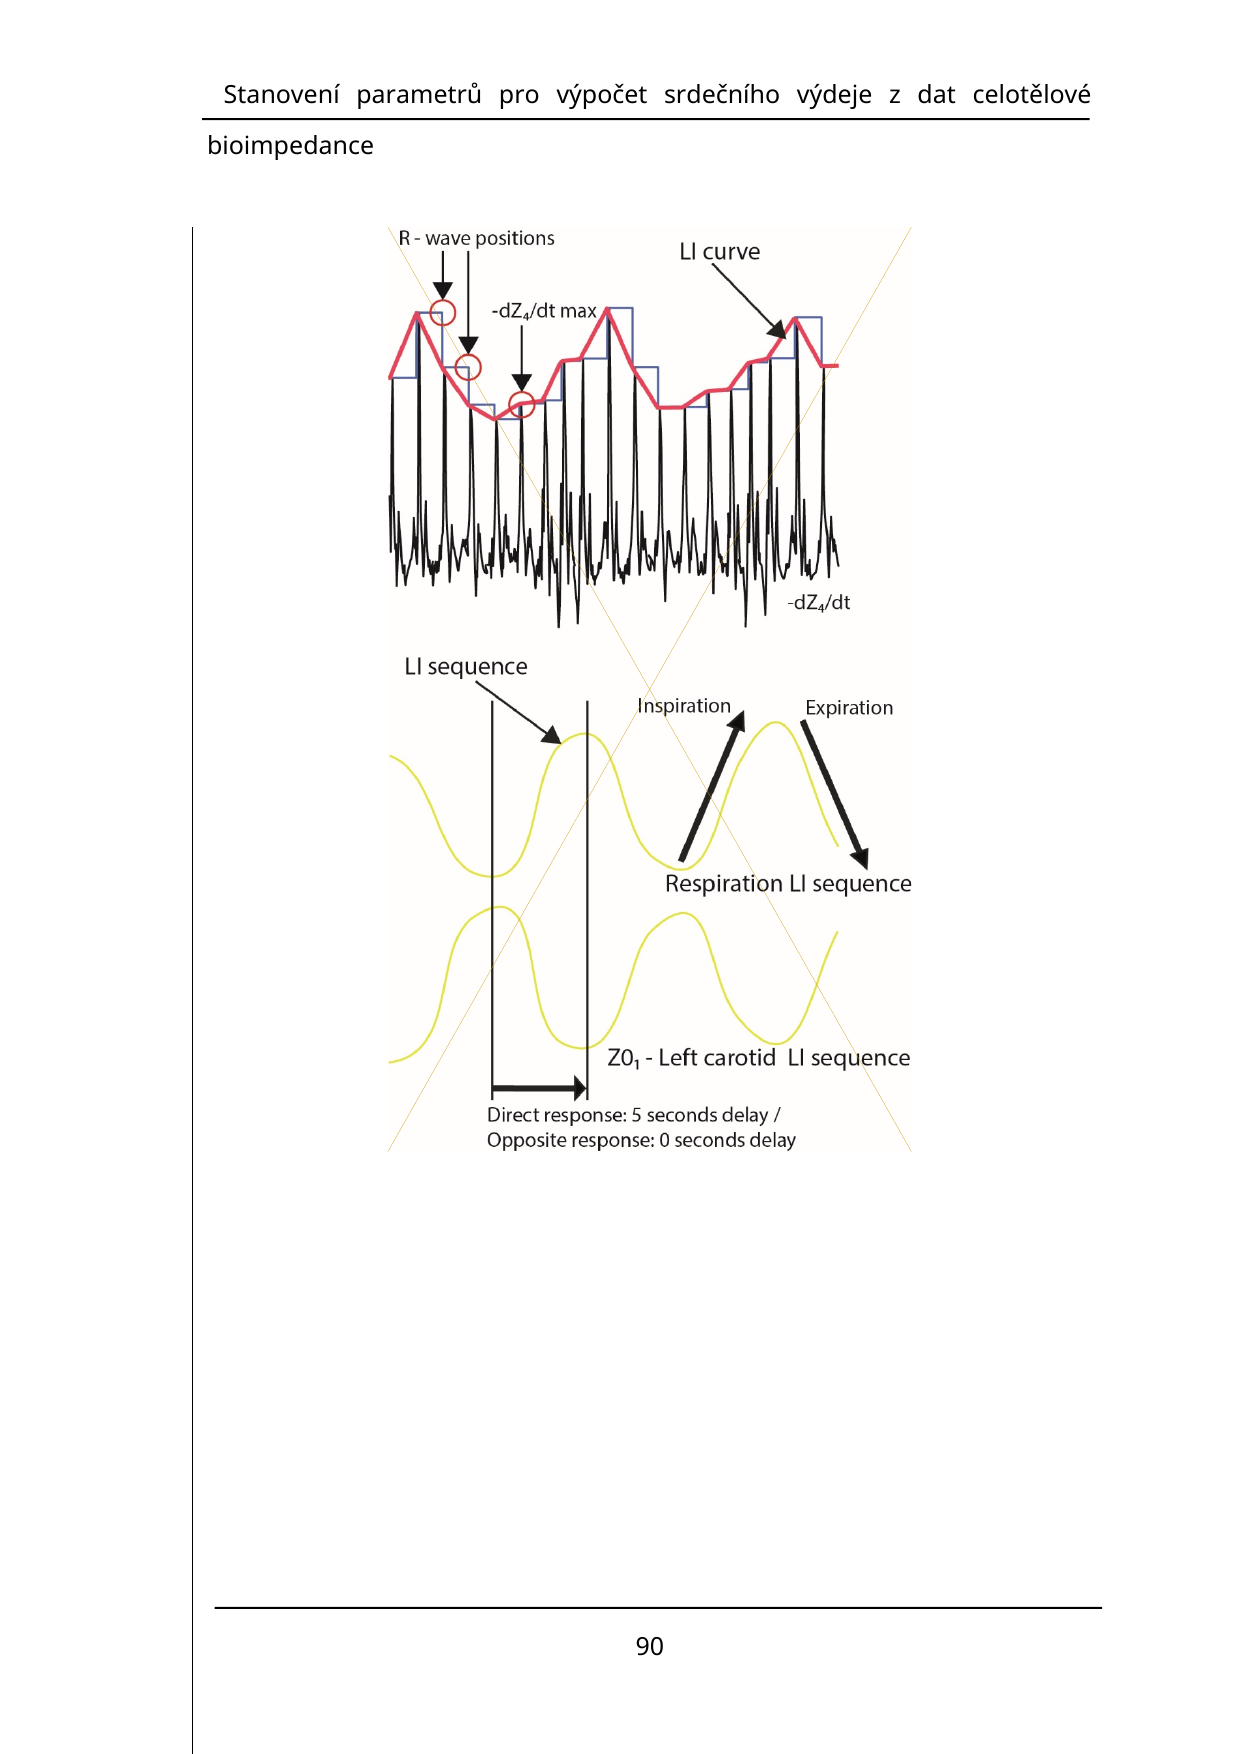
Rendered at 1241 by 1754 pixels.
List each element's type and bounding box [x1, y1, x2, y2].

picture [389, 691, 910, 1152]
picture [651, 229, 912, 1150]
picture [387, 228, 649, 1151]
picture [389, 227, 910, 688]
